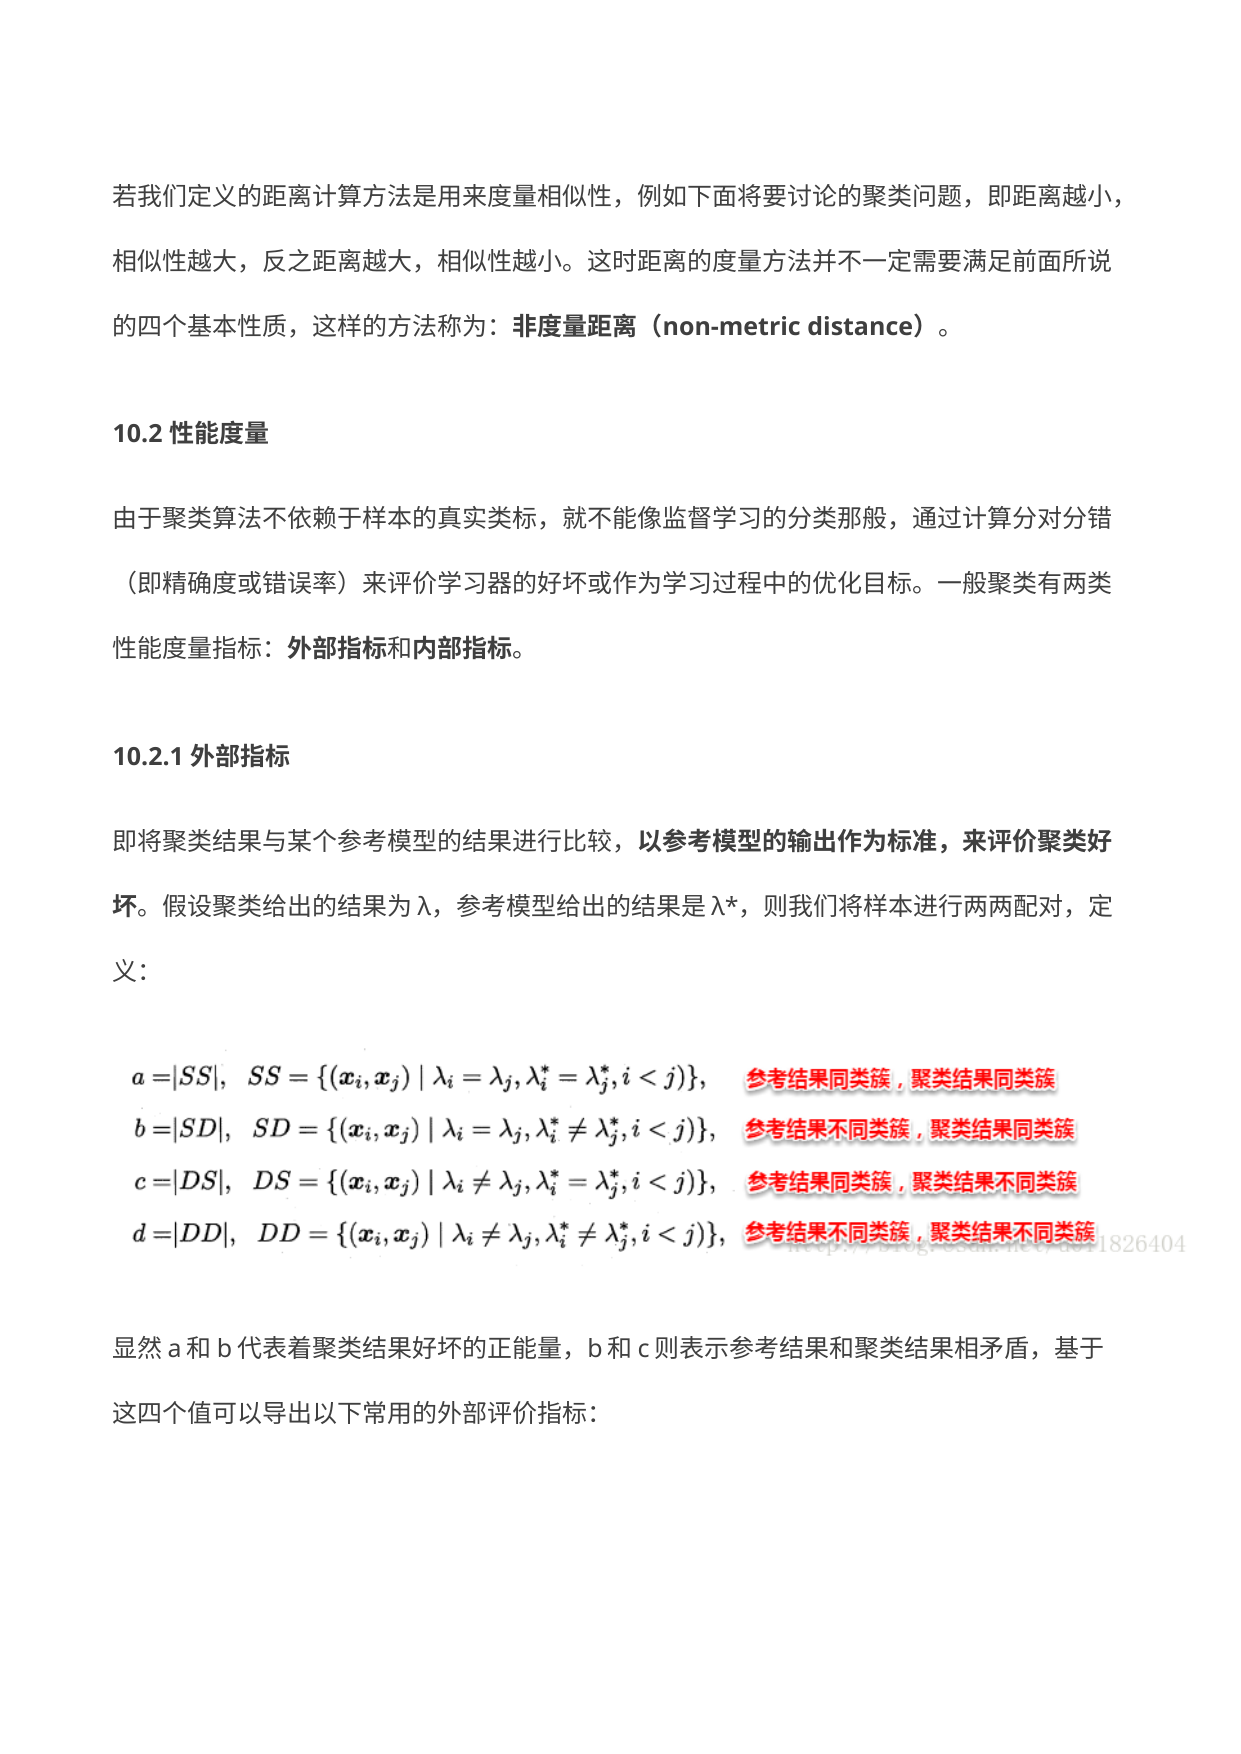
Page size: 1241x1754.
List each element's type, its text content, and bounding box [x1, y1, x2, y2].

text 若我们定义的距离计算方法是用来度量相似性，例如下面将要讨论的聚类问题，即距离越小，相似性越大，反之距离越大，相似性越小。这时距离的度量方法并不一定需要满足前面所说的四个基本性质，这样的方法称为：非度量距离（non-metric distance）。 [112, 162, 1128, 357]
text 由于聚类算法不依赖于样本的真实类标，就不能像监督学习的分类那般，通过计算分对分错（即精确度或错误率）来评价学习器的好坏或作为学习过程中的优化目标。一般聚类有两类性能度量指标：外部指标和内部指标。 [112, 484, 1128, 679]
subtitle 10.2.1 外部指标 [112, 722, 1128, 787]
text 即将聚类结果与某个参考模型的结果进行比较，以参考模型的输出作为标准，来评价聚类好坏。假设聚类给出的结果为λ，参考模型给出的结果是λ*，则我们将样本进行两两配对，定义： [112, 807, 1128, 1002]
text 显然a和b代表着聚类结果好坏的正能量，b和c则表示参考结果和聚类结果相矛盾，基于这四个值可以导出以下常用的外部评价指标： [112, 1314, 1128, 1444]
subtitle 10.2 性能度量 [112, 399, 1128, 464]
picture [112, 1046, 1202, 1270]
